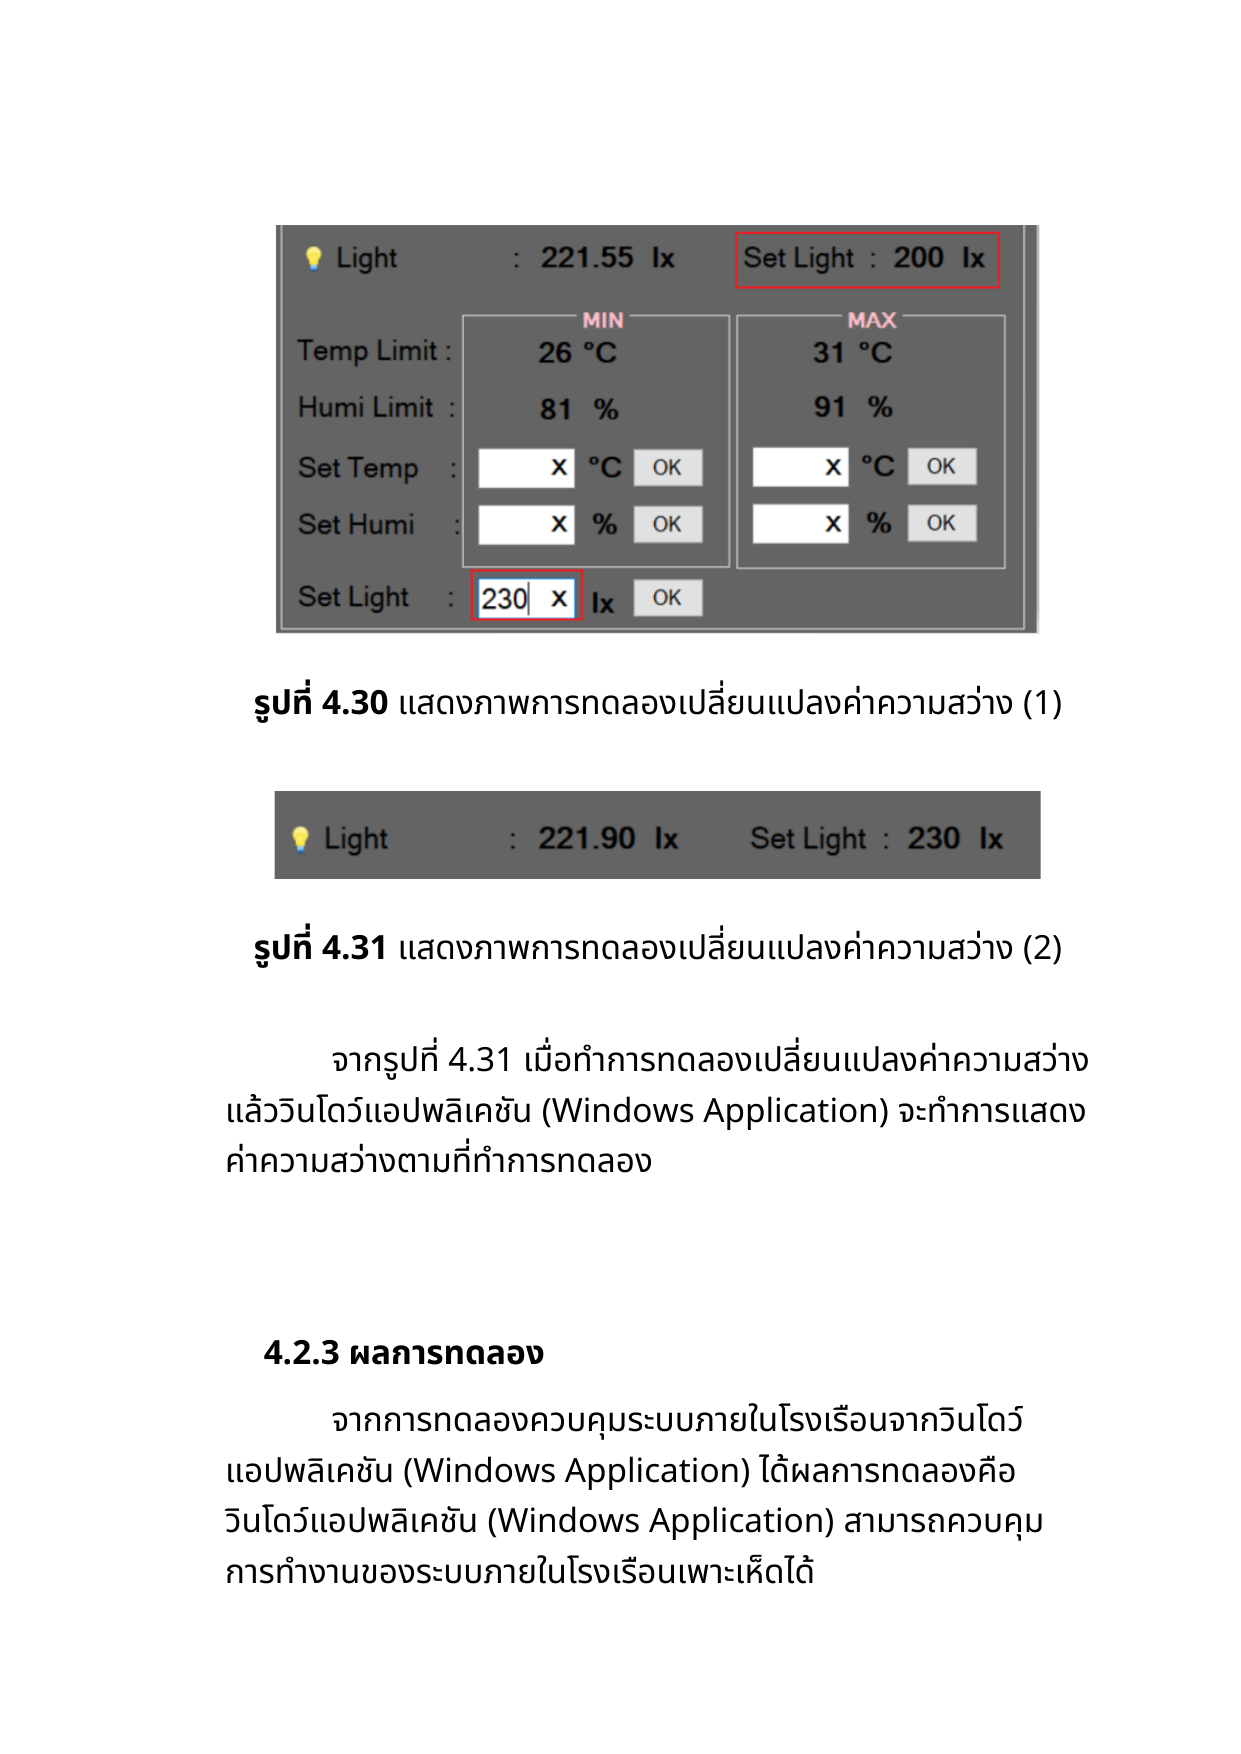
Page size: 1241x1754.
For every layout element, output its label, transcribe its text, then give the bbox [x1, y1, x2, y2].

table_header รูปที่ 4.30 แสดงภาพการทดลองเปลี่ยนแปลงค่าความสว่าง (1) [225, 225, 1090, 730]
text จากการทดลองควบคุมระบบภายในโรงเรือนจากวินโดว์แอปพลิเคชัน (Windows Application) ได้ผลการทดลองคือ วินโดว์แอปพลิเคชัน (Windows Application) สามารถควบคุมการทำงานของระบบภายในโรงเรือนเพาะเห็ดได้ [225, 1396, 1090, 1598]
table_header รูปที่ 4.31 แสดงภาพการทดลองเปลี่ยนแปลงค่าความสว่าง (2) [225, 792, 1090, 974]
picture [275, 225, 1040, 634]
text จากรูปที่ 4.31 เมื่อทำการทดลองเปลี่ยนแปลงค่าความสว่างแล้ววินโดว์แอปพลิเคชัน (Windows Application) จะทำการแสดงค่าความสว่างตามที่ทำการทดลอง [225, 1036, 1090, 1188]
picture [274, 791, 1041, 879]
text 4.2.3 ผลการทดลอง [225, 1329, 1090, 1379]
